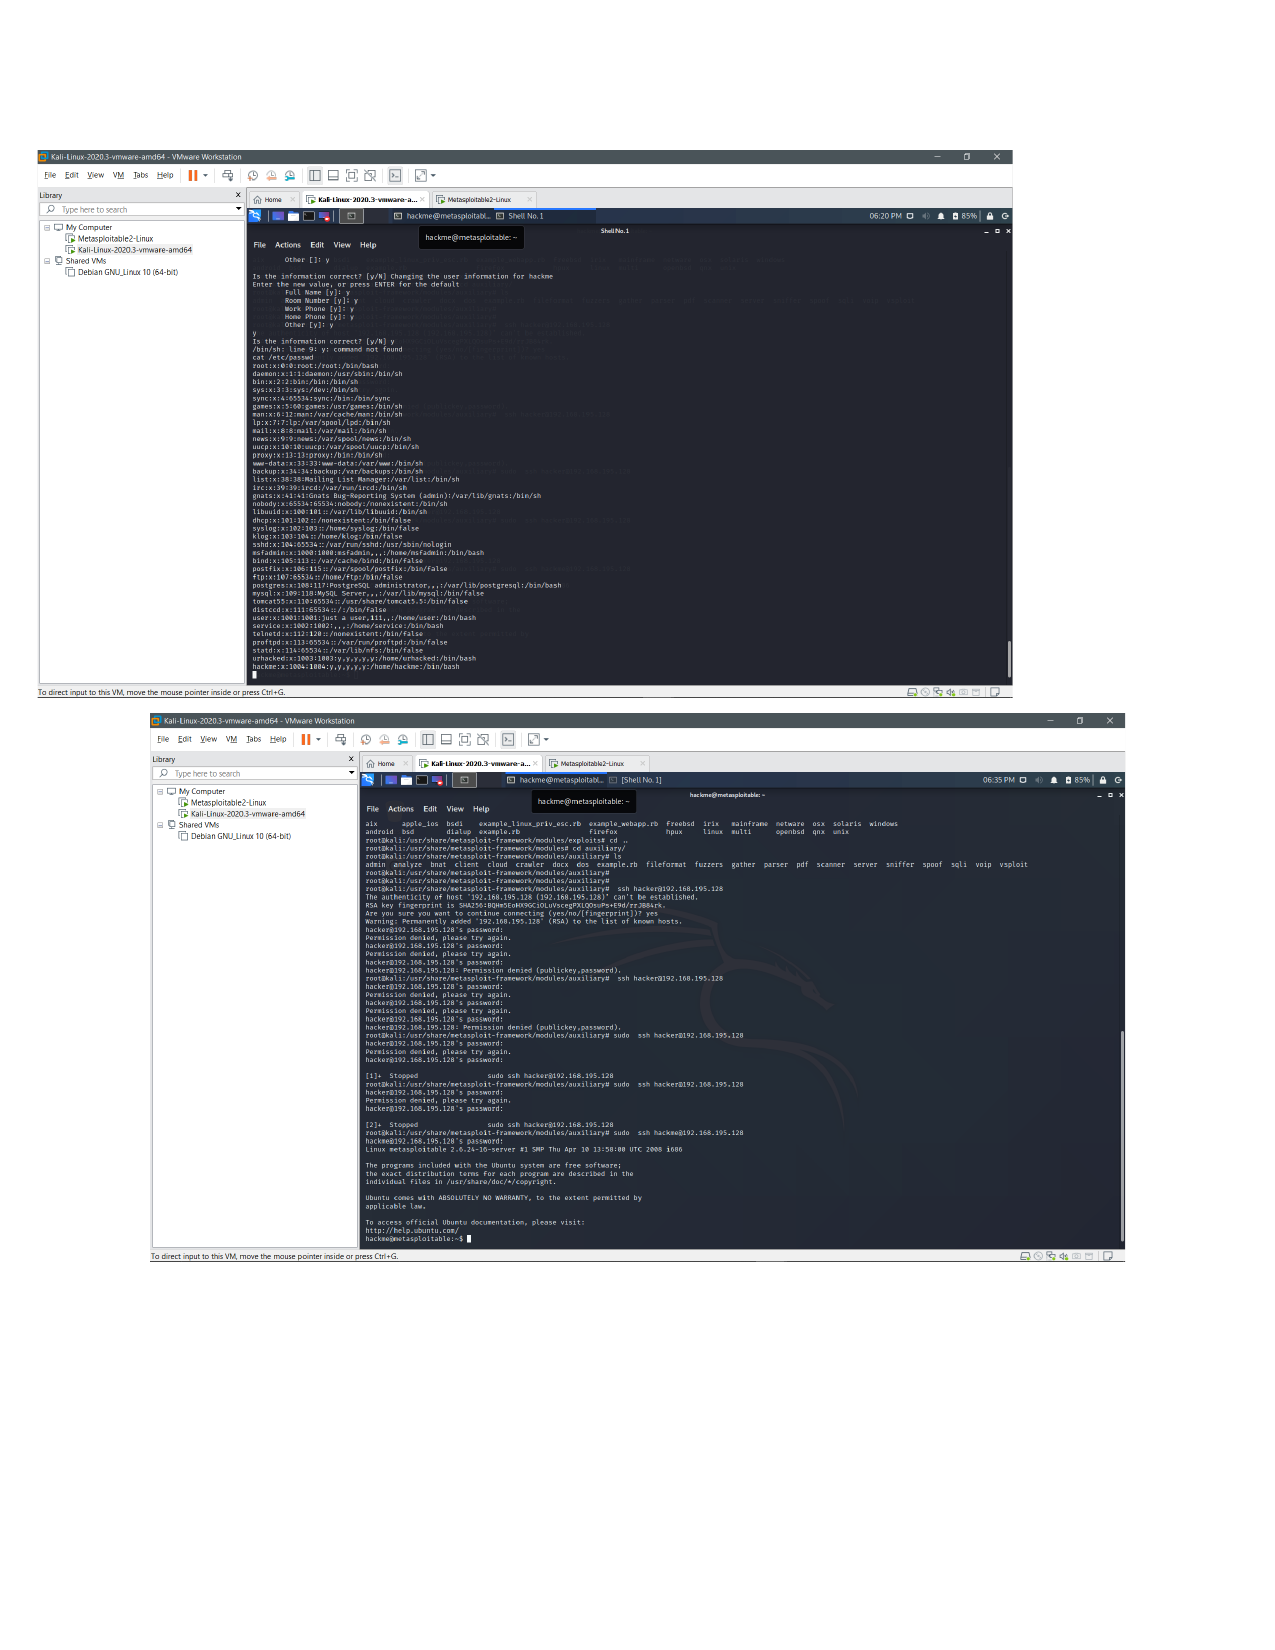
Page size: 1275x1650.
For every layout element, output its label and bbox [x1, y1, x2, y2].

picture [37, 150, 1013, 698]
picture [150, 713, 1125, 1262]
